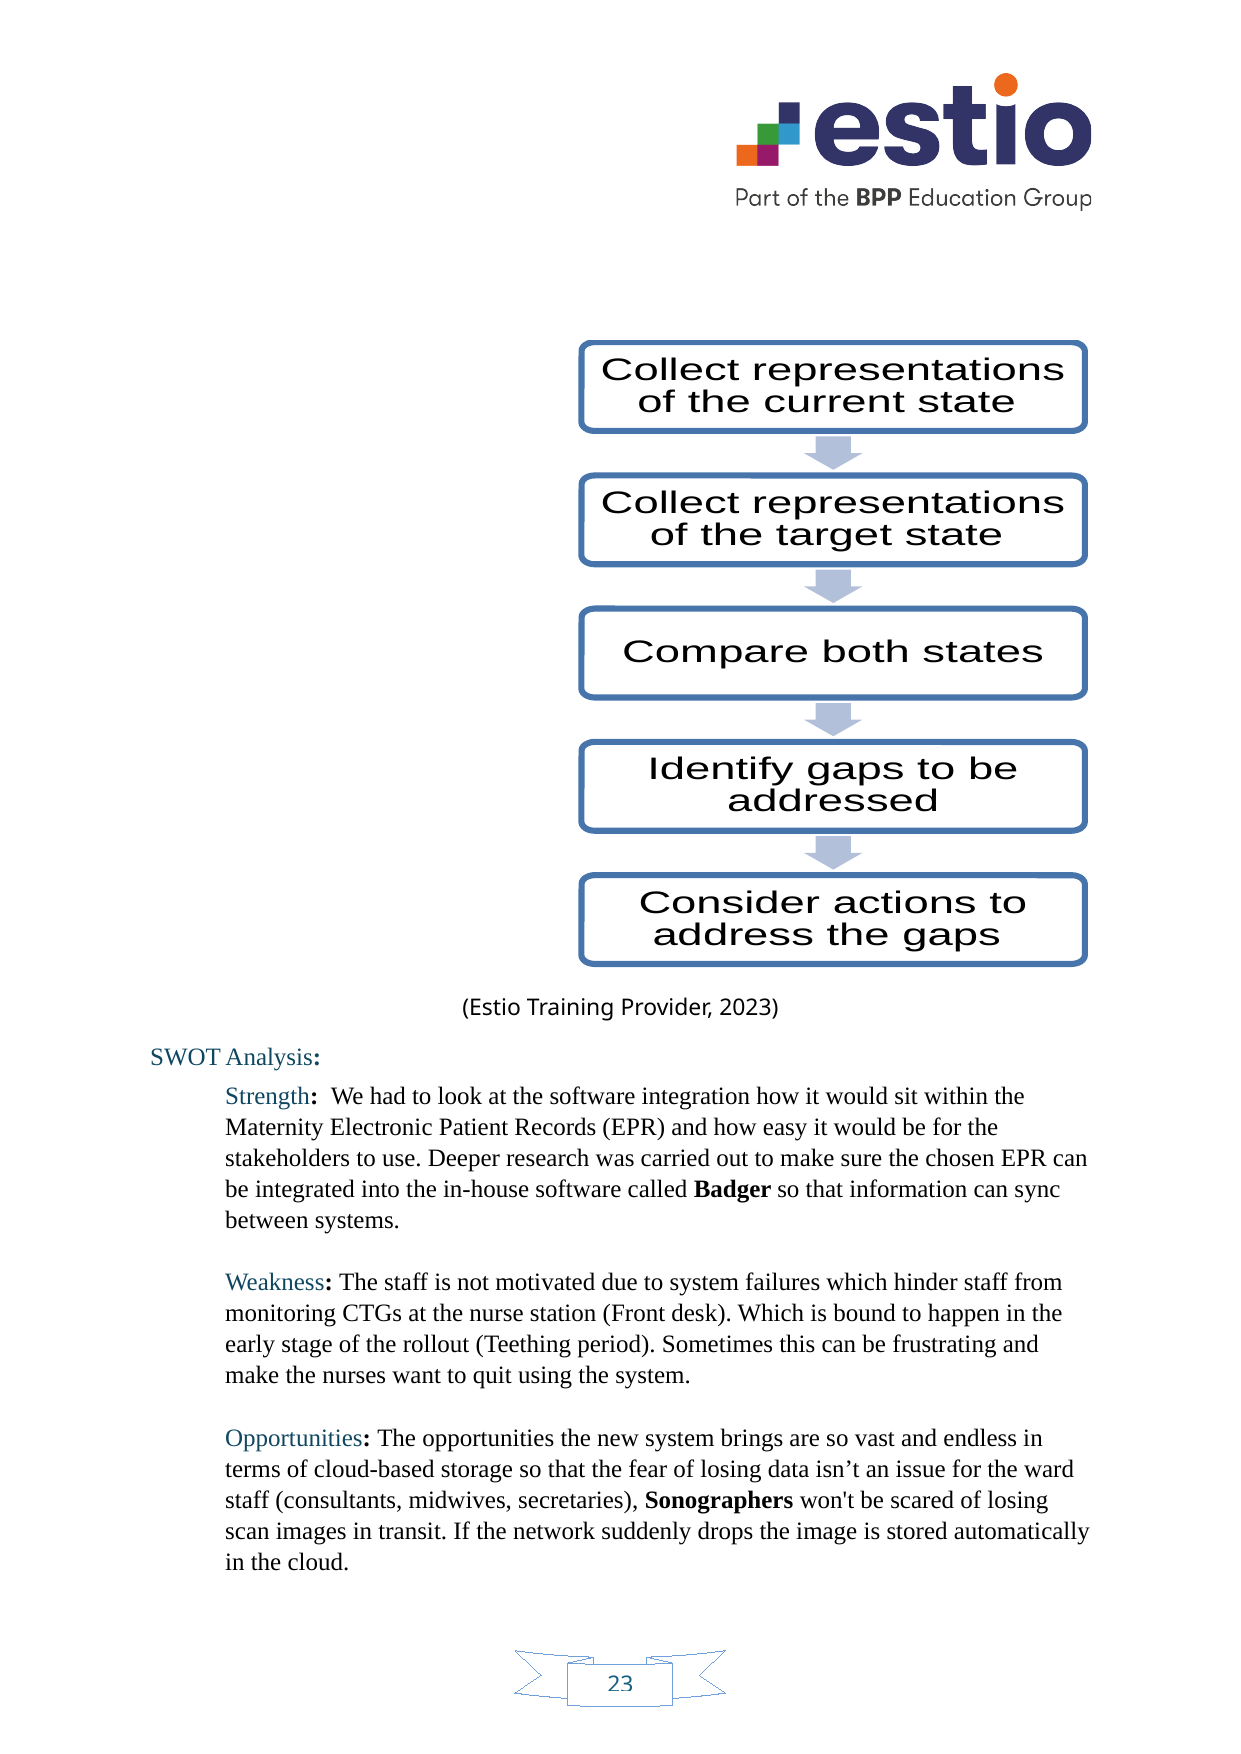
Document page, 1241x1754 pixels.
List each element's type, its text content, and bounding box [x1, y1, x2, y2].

picture [736, 73, 1092, 211]
list Opportunities: The opportunities the new system brings are so vast and endless in terms of cloud-based storage so that the fear of losing data isn’t an issue for the ward staff (consultants, midwives, secretaries), Sonographers won't be scared of losing scan images in transit. If the network suddenly drops the image is stored automatically in the cloud. [225, 1423, 1090, 1576]
subtitle SWOT Analysis: [150, 1042, 1090, 1071]
list Weakness: The staff is not motivated due to system failures which hinder staff from monitoring CTGs at the nurse station (Front desk). Which is bound to happen in the early stage of the rollout (Teething period). Sometimes this can be frustrating and make the nurses want to quit using the system. [225, 1267, 1090, 1389]
list Strength: We had to look at the software integration how it would sit within the Maternity Electronic Patient Records (EPR) and how easy it would be for the stakeholders to use. Deeper research was carried out to make sure the chosen EPR can be integrated into the in-house software called Badger so that information can sync between systems. [225, 1081, 1090, 1234]
